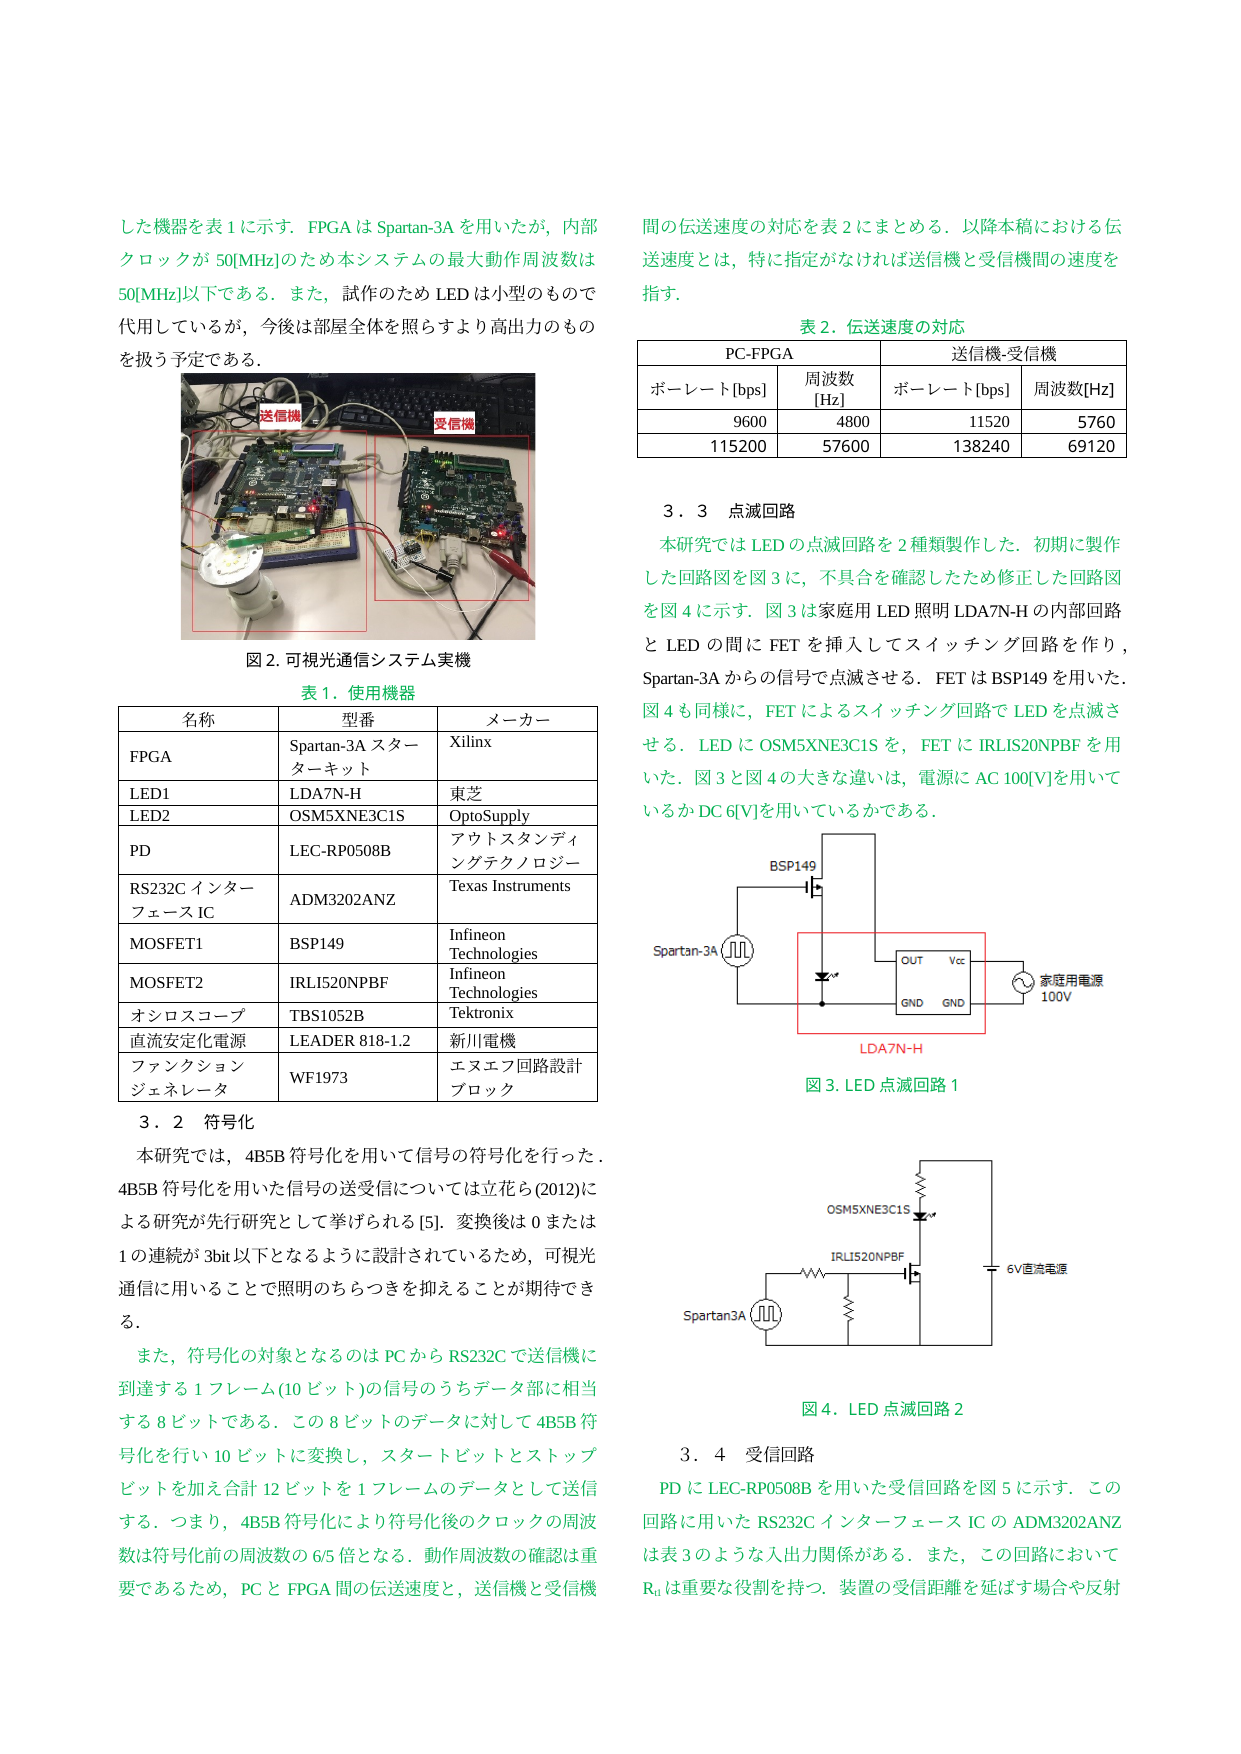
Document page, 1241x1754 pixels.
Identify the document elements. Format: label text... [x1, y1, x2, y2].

picture [180, 373, 536, 640]
text 表2．伝送速度の対応 [642, 307, 1122, 340]
table_cell 69120 [1022, 434, 1126, 457]
table_cell ADM3202ANZ [279, 875, 437, 923]
table_cell 9600 [638, 410, 777, 433]
table_cell MOSFET1 [119, 924, 278, 963]
table_cell ボーレート[bps] [881, 366, 1021, 409]
table_cell FPGA [119, 732, 278, 780]
table_cell BSP149 [279, 924, 437, 963]
table_cell WF1973 [279, 1053, 437, 1101]
table_cell TBS1052B [279, 1003, 437, 1027]
table_cell 115200 [638, 434, 777, 457]
table_cell LEADER 818-1.2 [279, 1028, 437, 1052]
table_cell LEC-RP0508B [279, 826, 437, 874]
table_cell Infineon Technologies [438, 964, 597, 1002]
table_cell Infineon Technologies [438, 924, 597, 963]
picture [650, 824, 1115, 1065]
table_header PC-FPGA [638, 341, 880, 365]
table_cell ボーレート[bps] [638, 366, 777, 409]
table_cell 新川電機 [438, 1028, 597, 1052]
table_cell Spartan-3Aスターターキット [279, 732, 437, 780]
table_cell Texas Instruments [438, 875, 597, 923]
table_cell 57600 [778, 434, 880, 457]
table_header 送信機-受信機 [881, 341, 1126, 365]
text ３．４ 受信回路 [642, 1435, 1122, 1468]
table_cell エヌエフ回路設計ブロック [438, 1053, 597, 1101]
text 表1．使用機器 [118, 673, 598, 706]
table_cell アウトスタンディングテクノロジー [438, 826, 597, 874]
text また，符号化の対象となるのはPCからRS232Cで送信機に到達する1フレーム(10ビット)の信号のうちデータ部に相当する8ビットである．この8ビットのデータに対して4B5B符号化を行い10ビットに変換し，スタートビットとストップビットを加え合計12ビットを1フレームのデータとして送信する．つまり，4B5B符号化により符号化後のクロックの周波数は符号化前の周波数の6/5倍となる．動作周波数の確認は重要であるため，PCとFPGA間の伝送速度と，送信機と受信機間の伝送速度の対応を表2にまとめる．以降本稿における伝送速度とは，特に指定がなければ送信機と受信機間の速度を指す． [118, 1335, 598, 1602]
table_cell Tektronix [438, 1003, 597, 1027]
table_cell RS232CインターフェースIC [119, 875, 278, 923]
table_cell PD [119, 826, 278, 874]
table_cell 5760 [1022, 410, 1126, 433]
table_cell 直流安定化電源 [119, 1028, 278, 1052]
table_cell 11520 [881, 410, 1021, 433]
table_cell LED1 [119, 781, 278, 805]
table_cell オシロスコープ [119, 1003, 278, 1027]
text 図4．LED点滅回路2 [642, 1389, 1122, 1422]
text ３．３ 点滅回路 [642, 491, 1122, 524]
text 本研究では，4B5B符号化を用いて信号の符号化を行った．4B5B符号化を用いた信号の送受信については立花ら(2012)による研究が先行研究として挙げられる[5]．変換後は0または1の連続が3bit以下となるように設計されているため，可視光通信に用いることで照明のちらつきを抑えることが期待できる． [118, 1135, 598, 1335]
table_cell 138240 [881, 434, 1021, 457]
table_cell OSM5XNE3C1S [279, 806, 437, 825]
table_cell OptoSupply [438, 806, 597, 825]
table_cell 4800 [778, 410, 880, 433]
table_cell 周波数[Hz] [778, 366, 880, 409]
text ３．２ 符号化 [118, 1102, 598, 1135]
table_cell Xilinx [438, 732, 597, 780]
table_cell LED2 [119, 806, 278, 825]
text 図2. 可視光通信システム実機 [118, 639, 598, 673]
picture [671, 1110, 1094, 1389]
table_header 型番 [279, 707, 437, 731]
text また，符号化の対象となるのはPCからRS232Cで送信機に到達する1フレーム(10ビット)の信号のうちデータ部に相当する8ビットである．この8ビットのデータに対して4B5B符号化を行い10ビットに変換し，スタートビットとストップビットを加え合計12ビットを1フレームのデータとして送信する．つまり，4B5B符号化により符号化後のクロックの周波数は符号化前の周波数の6/5倍となる．動作周波数の確認は重要であるため，PCとFPGA間の伝送速度と，送信機と受信機間の伝送速度の対応を表2にまとめる．以降本稿における伝送速度とは，特に指定がなければ送信機と受信機間の速度を指す． [642, 207, 1122, 307]
text 図3. LED点滅回路1 [642, 1064, 1122, 1098]
table_cell IRLI520NPBF [279, 964, 437, 1002]
table_cell ファンクションジェネレータ [119, 1053, 278, 1101]
text 本研究ではLEDの点滅回路を2種類製作した．初期に製作した回路図を図3に，不具合を確認したため修正した回路図を図4に示す．図3は家庭用LED照明LDA7N-Hの内部回路とLEDの間にFETを挿入してスイッチング回路を作り，Spartan-3Aからの信号で点滅させる．FETはBSP149を用いた．図4も同様に，FETによるスイッチング回路でLEDを点滅させる．LEDにOSM5XNE3C1Sを，FETにIRLIS20NPBFを用いた．図3と図4の大きな違いは，電源にAC 100[V]を用いているかDC 6[V]を用いているかである． [642, 524, 1122, 824]
table_header メーカー [438, 707, 597, 731]
table_cell 東芝 [438, 781, 597, 805]
table_cell MOSFET2 [119, 964, 278, 1002]
table_cell 周波数[Hz] [1022, 366, 1126, 409]
table_cell LDA7N-H [279, 781, 437, 805]
table_header 名称 [119, 707, 278, 731]
